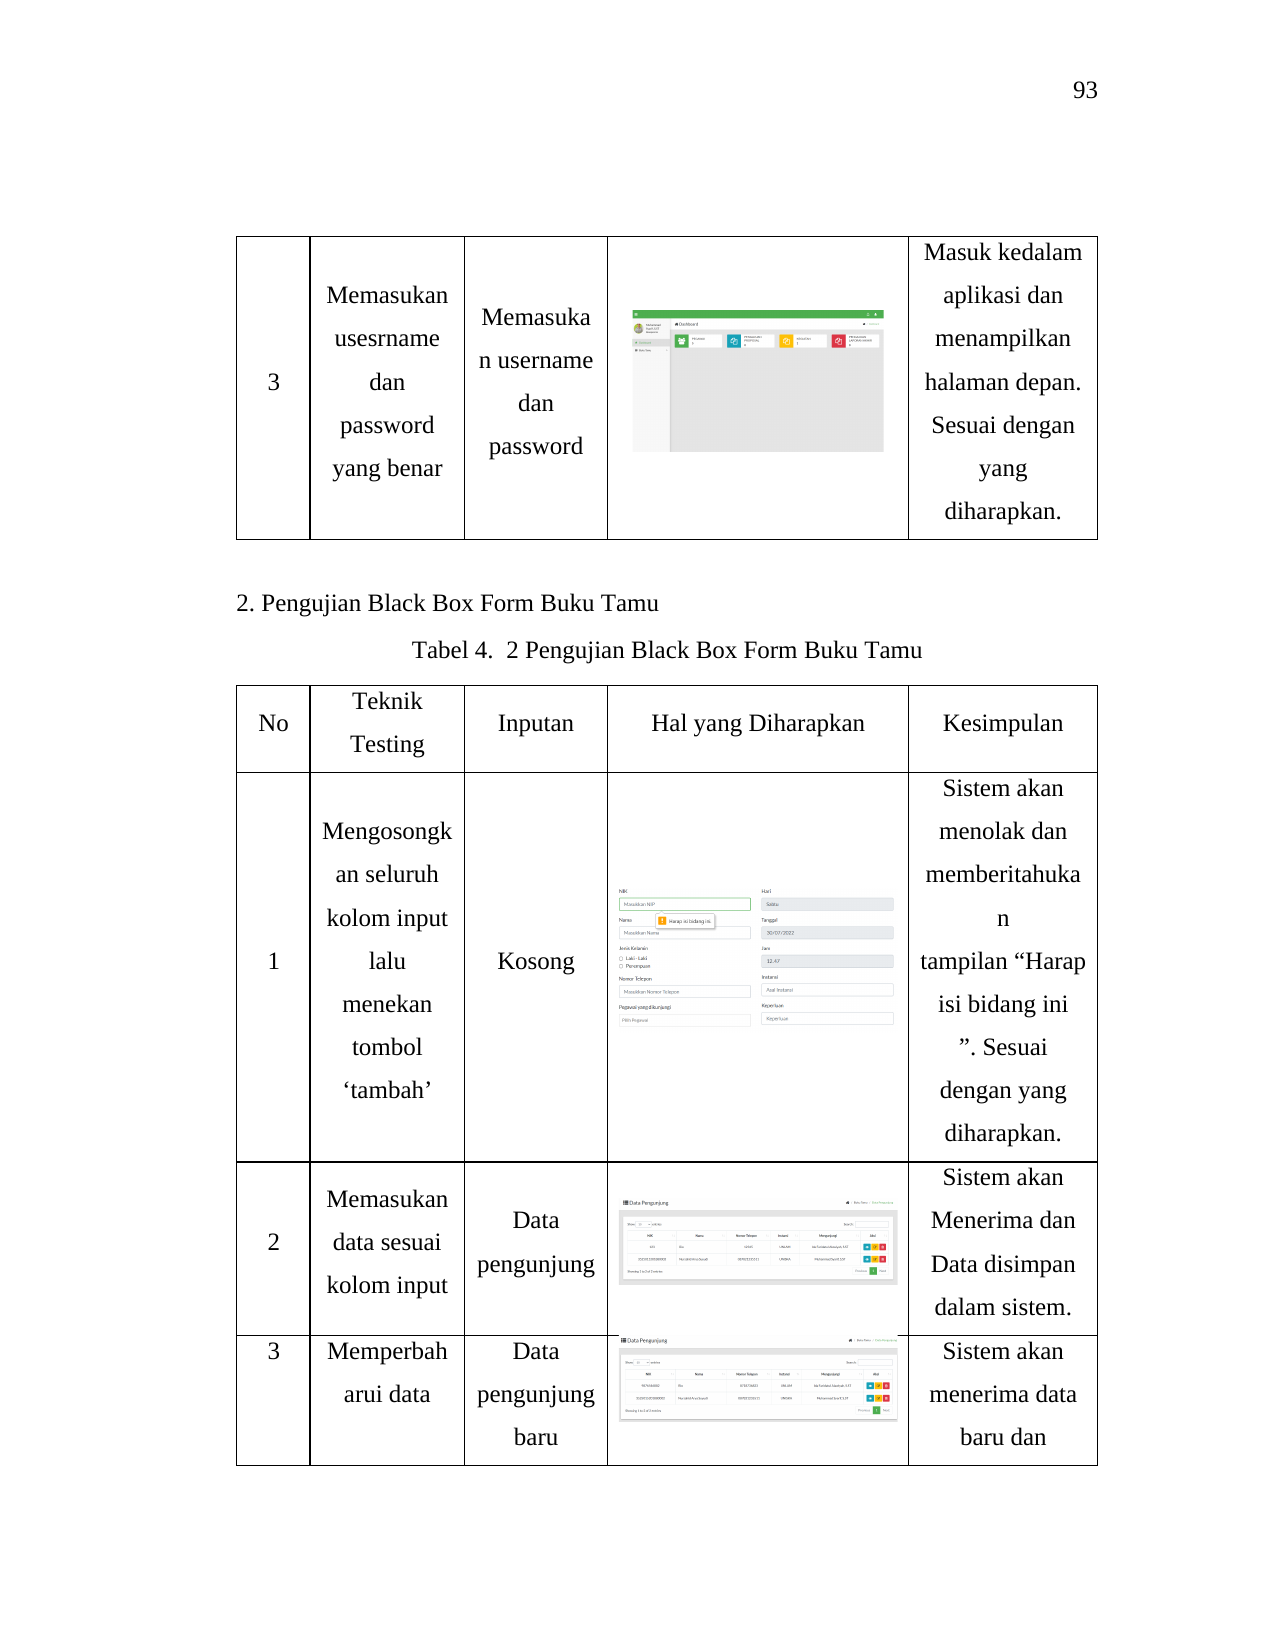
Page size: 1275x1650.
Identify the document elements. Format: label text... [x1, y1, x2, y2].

table_cell 2 [237, 1163, 309, 1335]
table_cell Mengosongkan seluruh kolom input lalu menekan tombol ‘tambah’ [311, 773, 464, 1161]
table_cell 3 [237, 237, 309, 539]
picture [632, 310, 884, 452]
table_cell 3 [237, 1336, 309, 1465]
picture [618, 888, 898, 1033]
table_cell Memasukan usesrname dan password yang benar [311, 237, 464, 539]
table_header Hal yang Diharapkan [608, 686, 908, 772]
table_cell Memperbaharui data [311, 1336, 464, 1465]
text 2. Pengujian Black Box Form Buku Tamu [236, 588, 1098, 617]
table_cell 1 [237, 773, 309, 1161]
table_cell [608, 773, 908, 1161]
table_header No [237, 686, 309, 772]
table_header Kesimpulan [909, 686, 1097, 772]
table_cell [608, 1336, 908, 1465]
picture [618, 1335, 898, 1422]
table_cell Masuk kedalam aplikasi dan menampilkan halaman depan. Sesuai dengan yang diharapkan. [909, 237, 1097, 539]
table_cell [909, 1336, 1097, 1465]
table_cell Kosong [465, 773, 607, 1161]
table_cell Sistem akan Menerima dan Data disimpan dalam sistem. [909, 1163, 1097, 1335]
picture [618, 1198, 898, 1285]
table_cell [608, 237, 908, 539]
table_cell Data pengunjung [465, 1163, 607, 1335]
table_cell Memasukan data sesuai kolom input [311, 1163, 464, 1335]
table_cell Sistem akan menolak dan memberitahukan tampilan “Harap isi bidang ini ”. Sesuai dengan yang diharapkan. [909, 773, 1097, 1161]
table_cell [608, 1163, 908, 1335]
text Tabel 4. 2 Pengujian Black Box Form Buku Tamu [236, 636, 1098, 664]
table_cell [465, 237, 607, 539]
table_header Inputan [465, 686, 607, 772]
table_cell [465, 1336, 607, 1465]
table_header Teknik Testing [311, 686, 464, 772]
